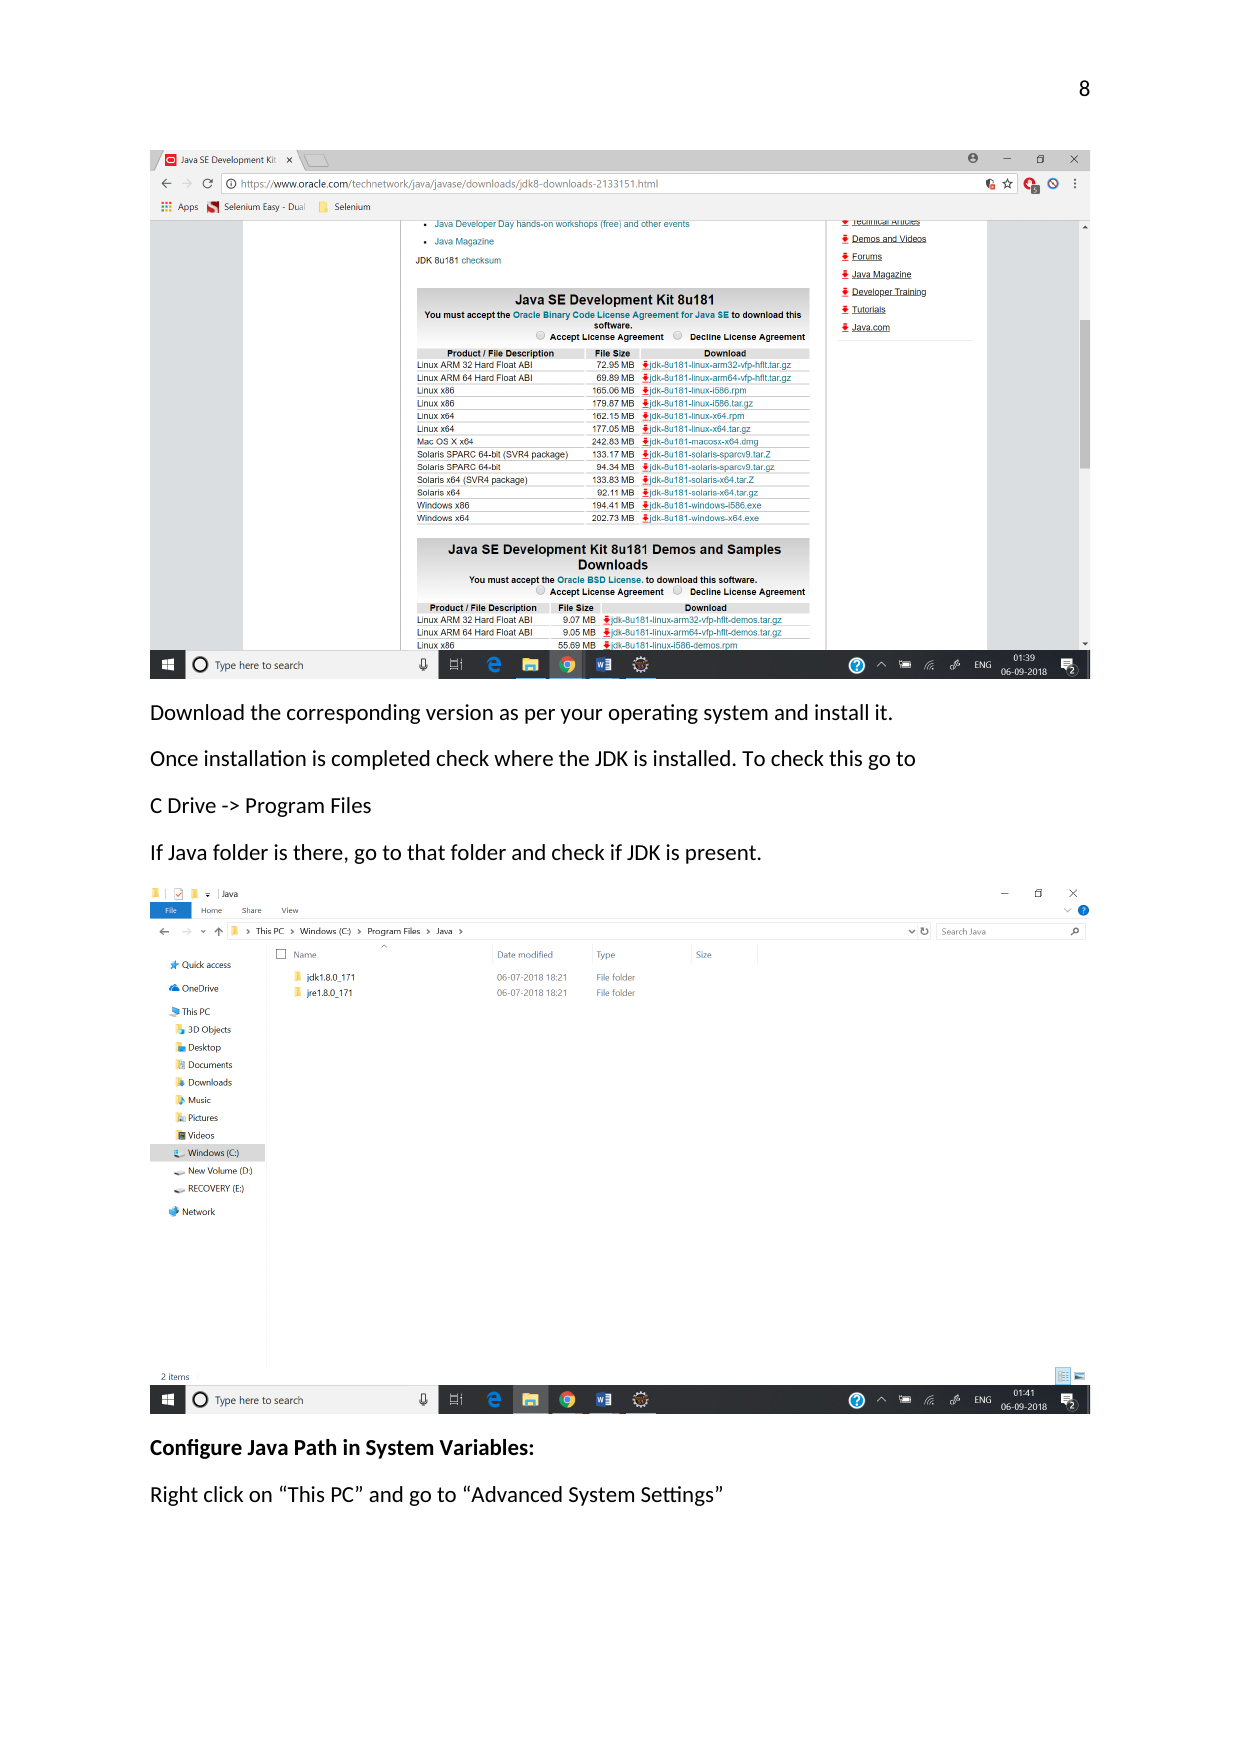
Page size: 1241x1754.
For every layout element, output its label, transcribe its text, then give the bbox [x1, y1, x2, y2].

text C Drive -> Program Files [150, 791, 1090, 819]
text Configure Java Path in System Variables: [150, 1433, 1090, 1461]
picture [150, 885, 1091, 1414]
picture [150, 150, 1091, 679]
text Right click on “This PC” and go to “Advanced System Settings” [150, 1480, 1090, 1508]
text If Java folder is there, go to that folder and check if JDK is present. [150, 838, 1090, 866]
text Download the corresponding version as per your operating system and install it. [150, 698, 1090, 726]
text Once installation is completed check where the JDK is installed. To check this go to [150, 744, 1090, 773]
